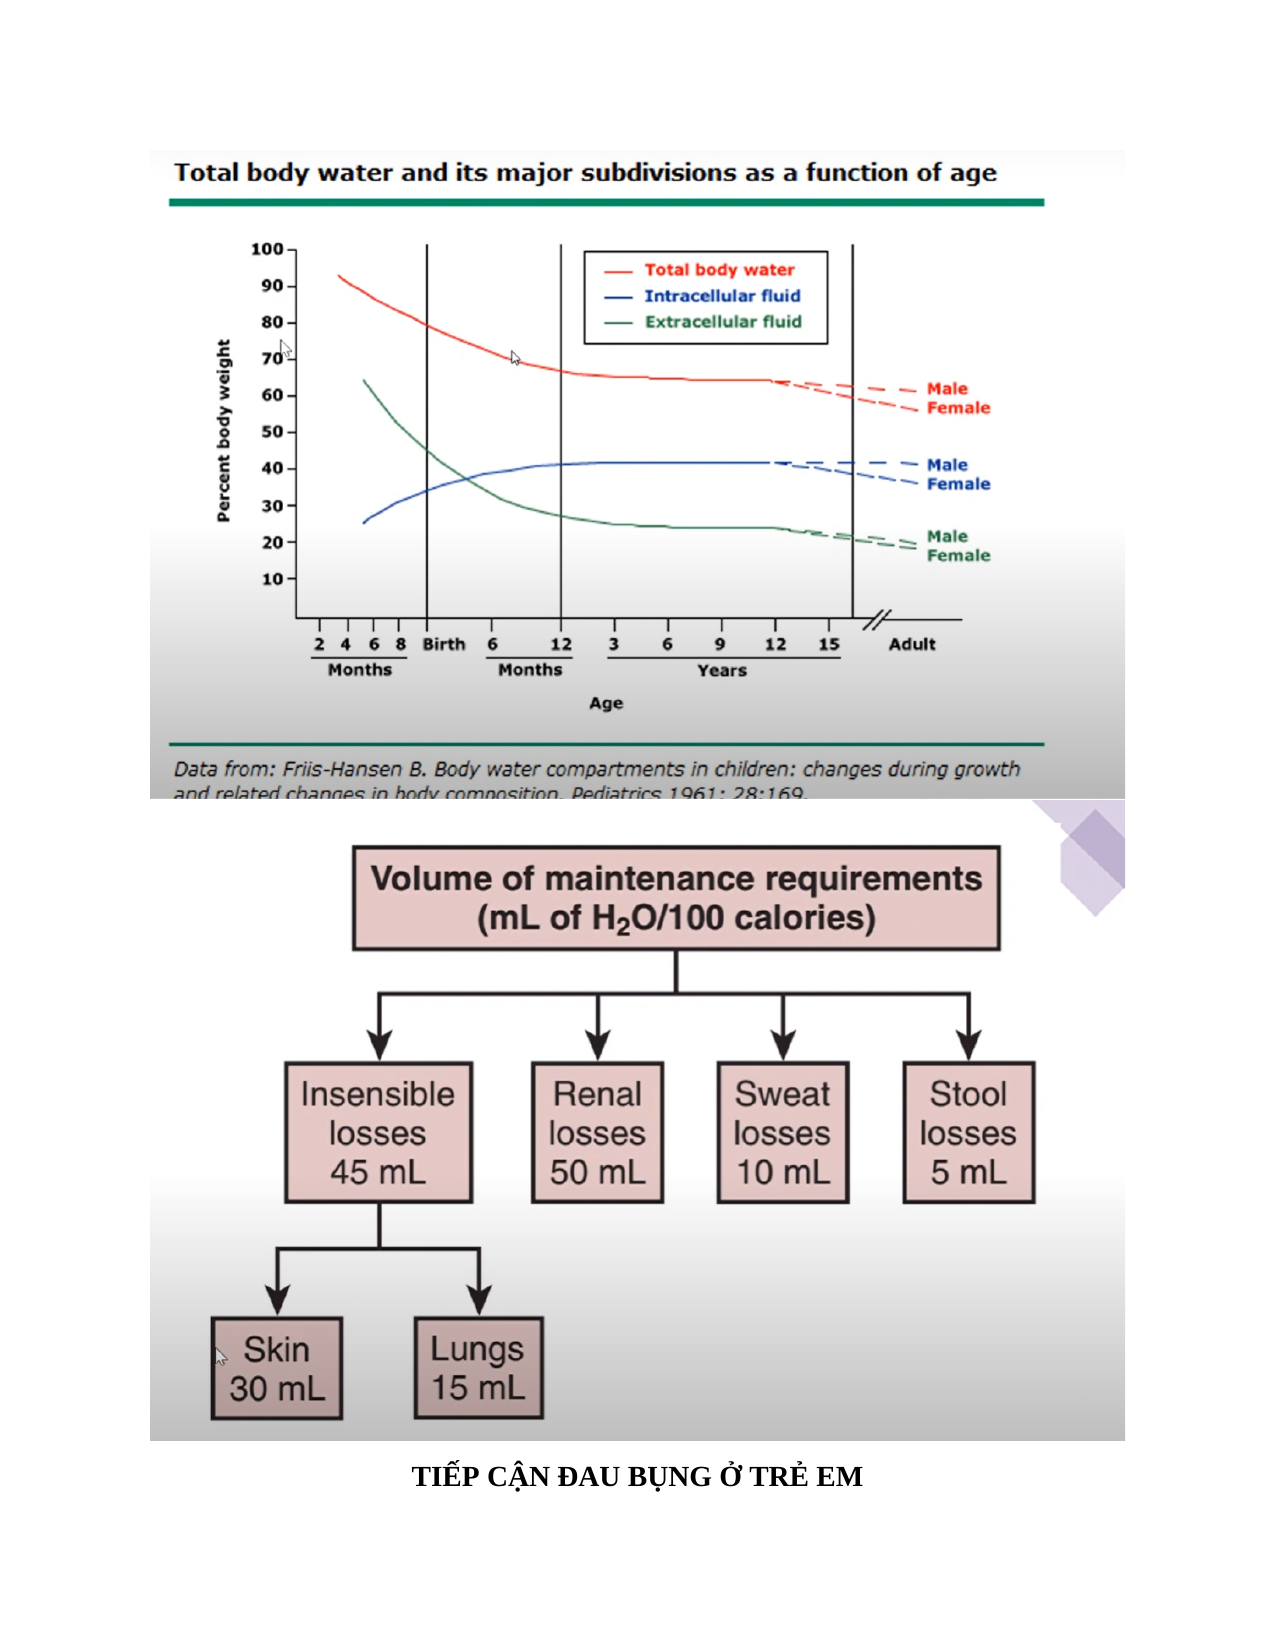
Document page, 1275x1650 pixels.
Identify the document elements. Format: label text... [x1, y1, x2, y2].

text TIẾP CẬN ĐAU BỤNG Ở TRẺ EM [150, 1459, 1125, 1493]
picture [150, 800, 1125, 1441]
picture [150, 150, 1125, 799]
